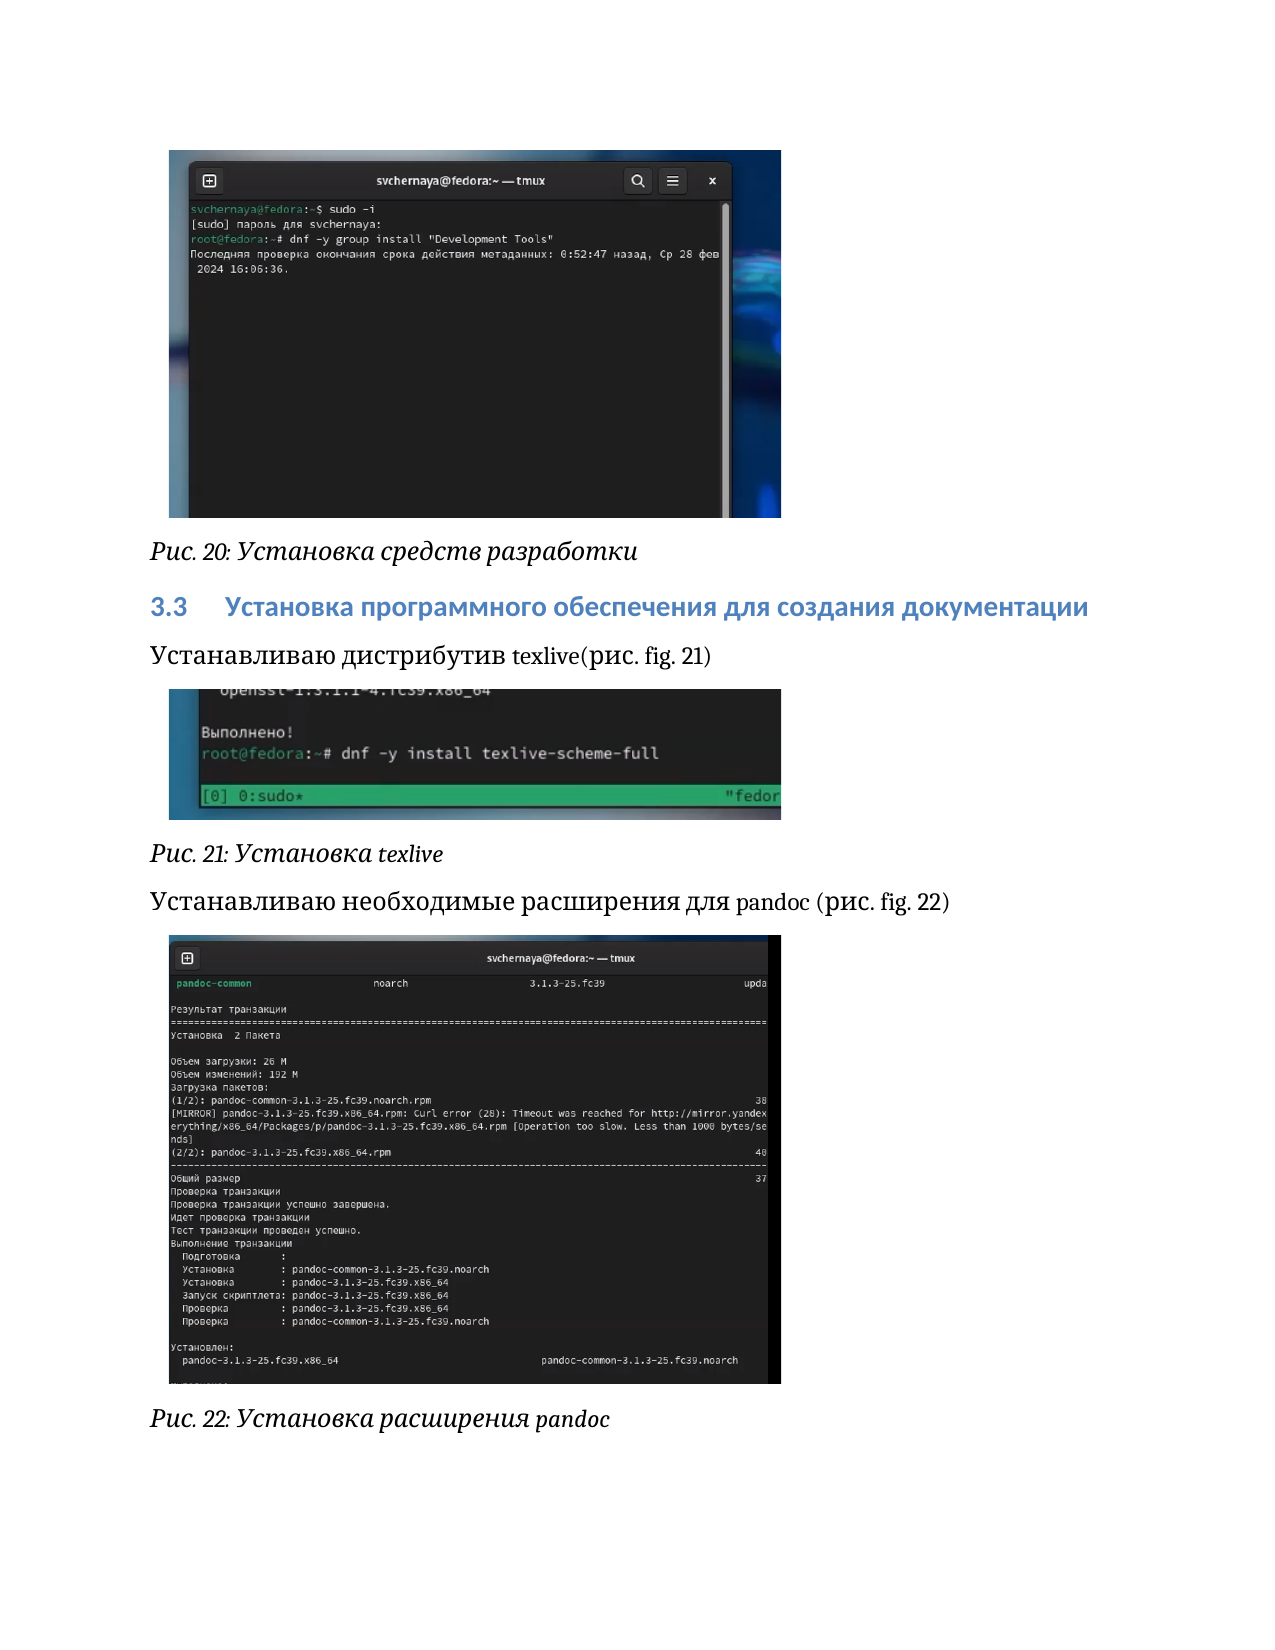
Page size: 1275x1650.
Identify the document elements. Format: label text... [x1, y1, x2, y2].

picture [168, 935, 782, 1384]
text Устанавливаю необходимые расширения для pandoc (рис. fig. 22) [150, 888, 1125, 916]
text Устанавливаю дистрибутив texlive(рис. fig. 21) [150, 642, 1125, 671]
text Рис. 20: Установка средств разработки [150, 538, 1125, 567]
text Рис. 22: Установка расширения pandoc [150, 1405, 1125, 1433]
picture [168, 689, 782, 820]
subtitle 3.3 Установка программного обеспечения для создания документации [150, 588, 1125, 623]
picture [168, 150, 782, 518]
text Рис. 21: Установка texlive [150, 840, 1125, 869]
